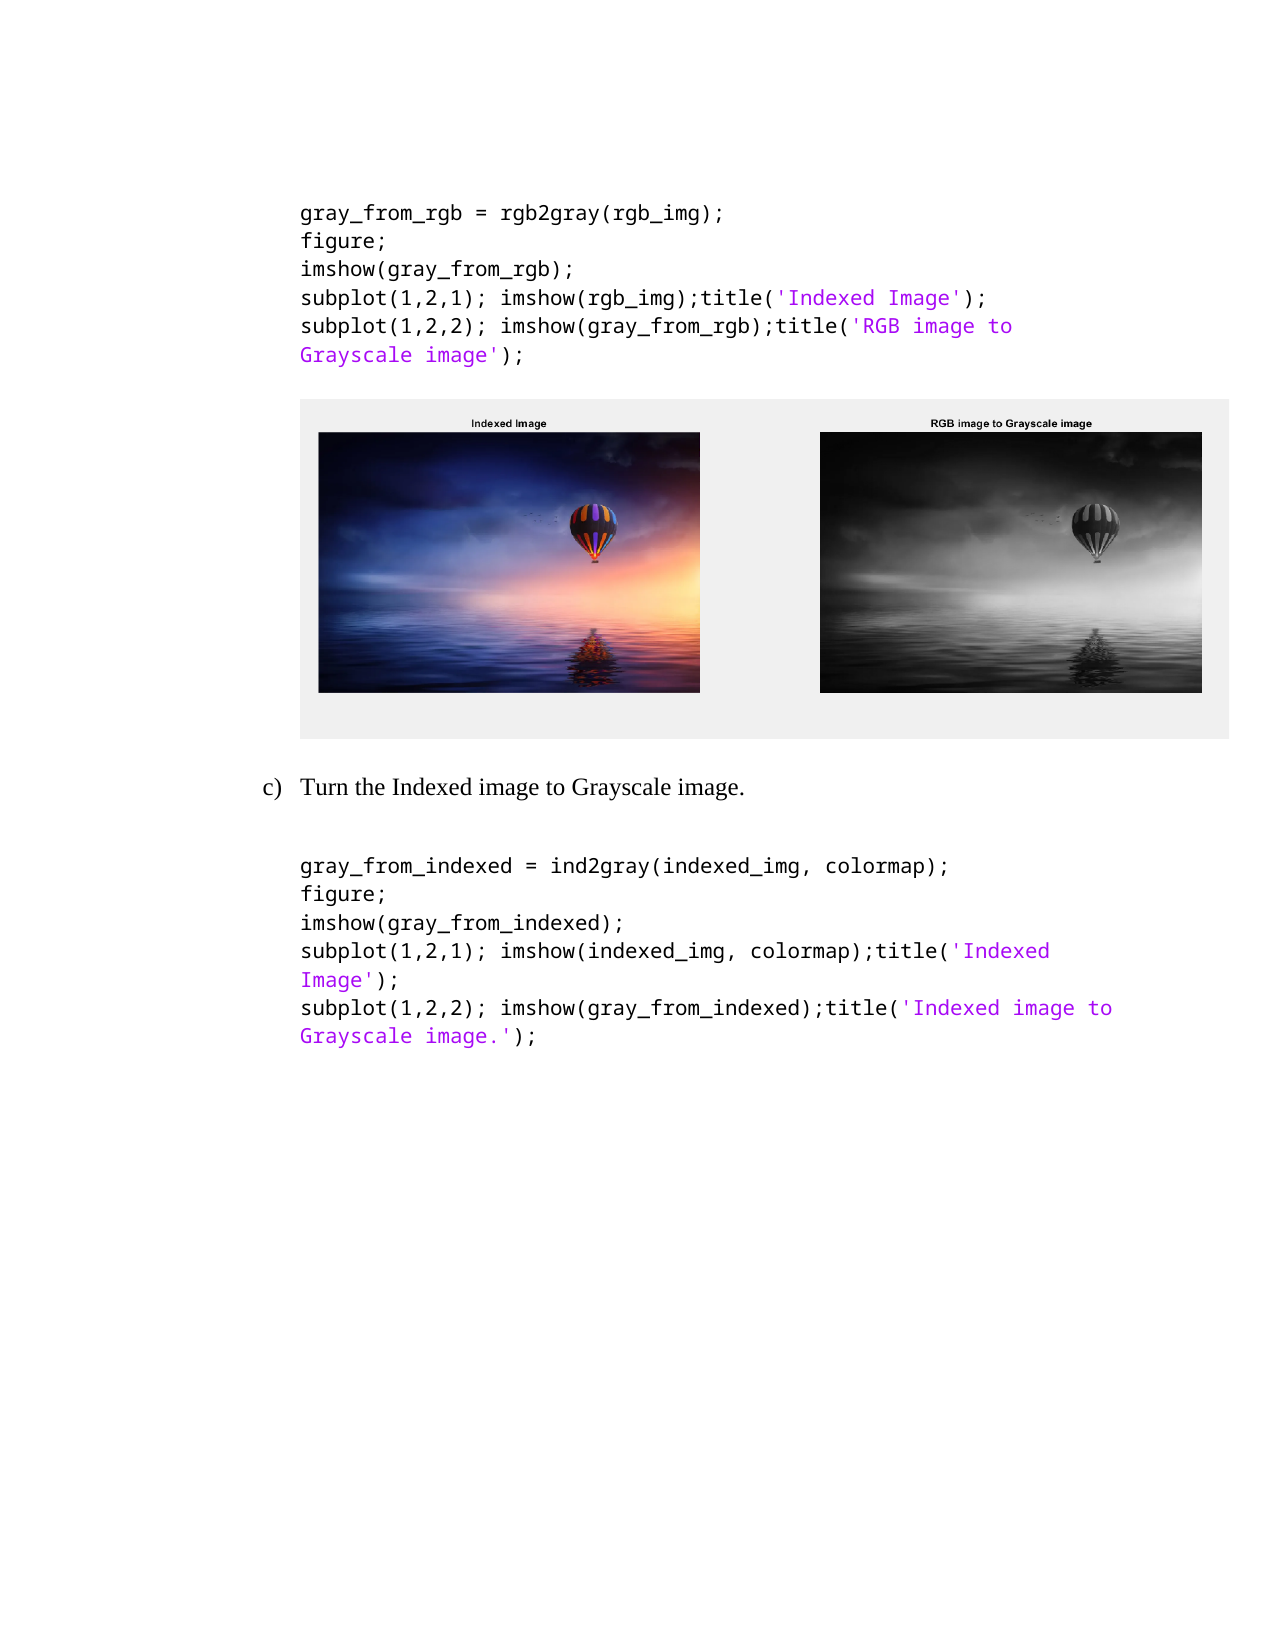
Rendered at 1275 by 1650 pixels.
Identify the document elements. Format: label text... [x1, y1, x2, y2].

picture [300, 399, 1230, 739]
text subplot(1,2,2); imshow(gray_from_rgb);title('RGB image to Grayscale image'); [300, 311, 1125, 368]
text imshow(gray_from_indexed); [300, 908, 1125, 936]
text gray_from_indexed = ind2gray(indexed_img, colormap); [300, 851, 1125, 879]
text subplot(1,2,2); imshow(gray_from_indexed);title('Indexed image to Grayscale image.'); [300, 993, 1125, 1050]
text subplot(1,2,1); imshow(indexed_img, colormap);title('Indexed Image'); [300, 936, 1125, 993]
list Turn the Indexed image to Grayscale image. [262, 772, 1125, 801]
text imshow(gray_from_rgb); [300, 254, 1125, 283]
text subplot(1,2,1); imshow(rgb_img);title('Indexed Image'); [300, 283, 1125, 311]
text figure; [300, 879, 1125, 908]
text figure; [300, 226, 1125, 254]
text gray_from_rgb = rgb2gray(rgb_img); [300, 198, 1125, 226]
